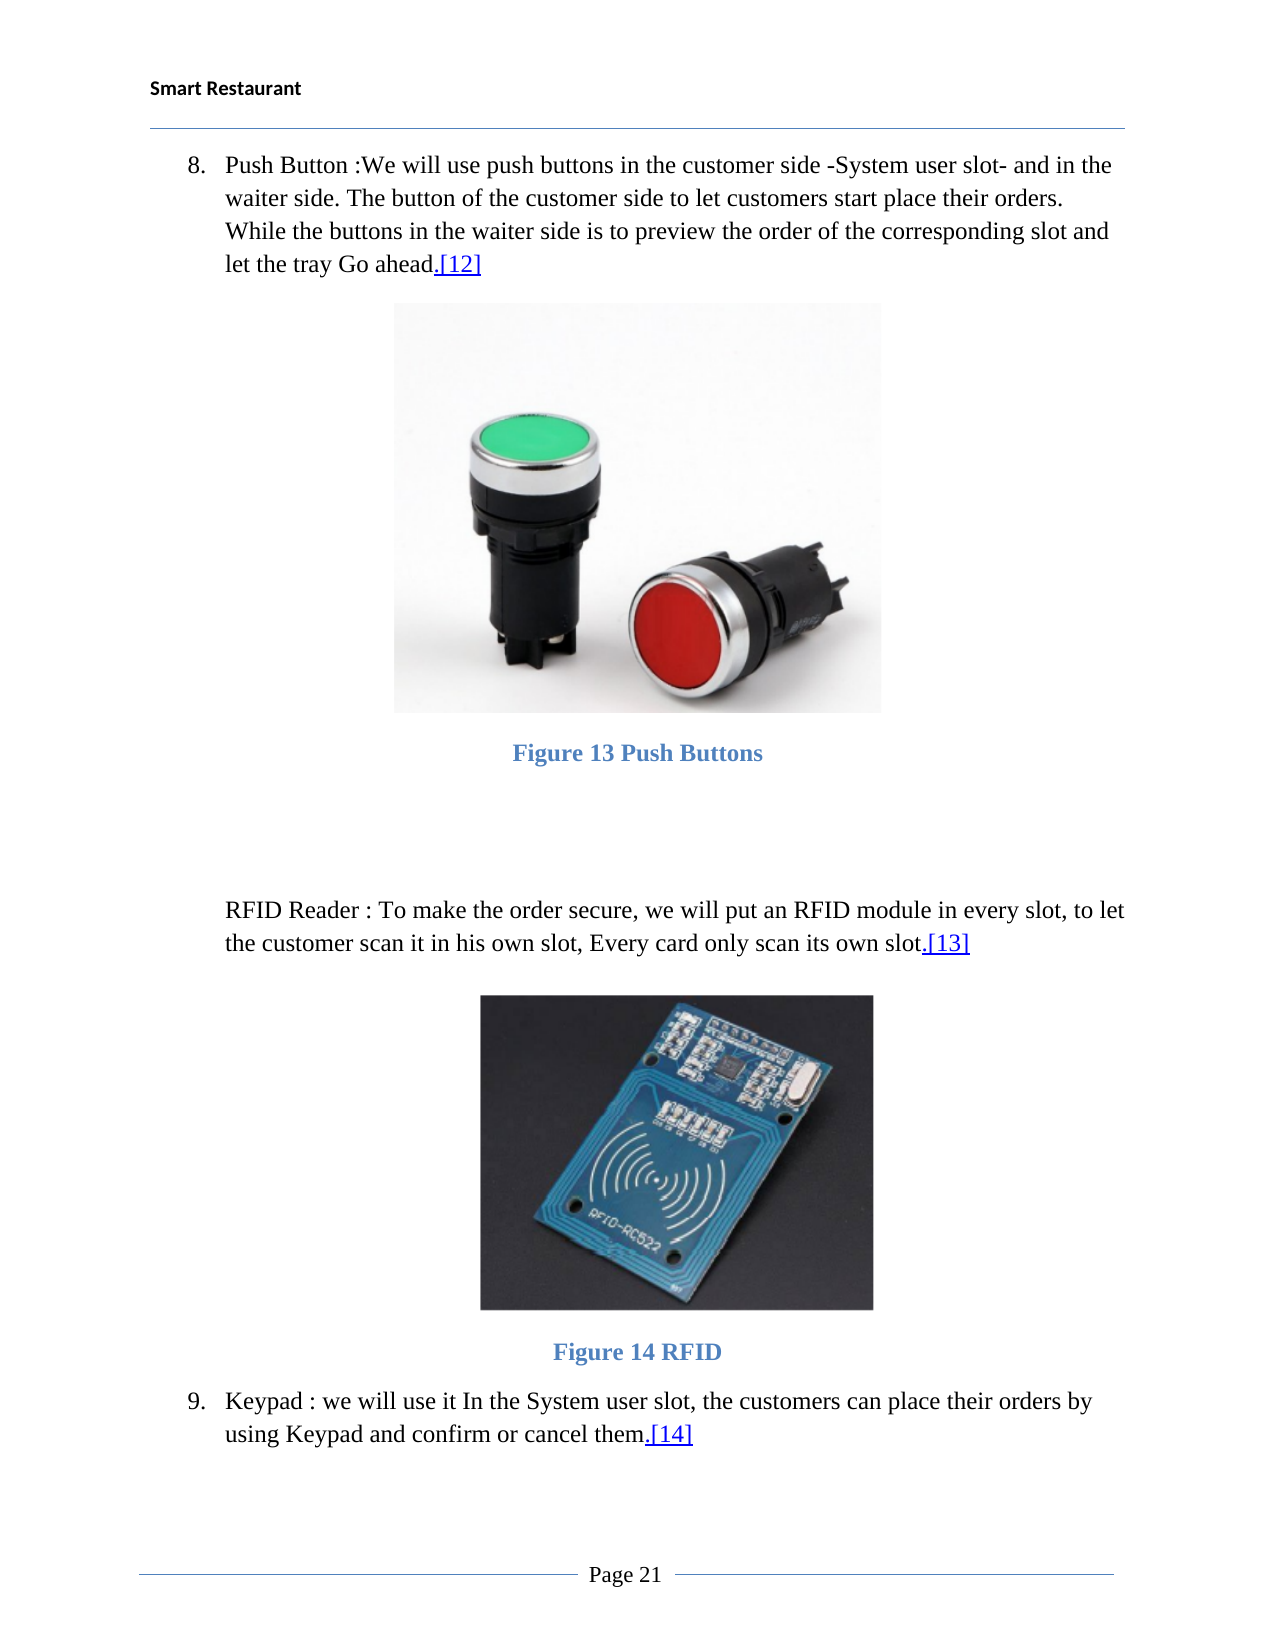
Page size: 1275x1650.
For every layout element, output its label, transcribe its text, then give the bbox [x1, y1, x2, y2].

list RFID Reader : To make the order secure, we will put an RFID module in every slot, to let the customer scan it in his own slot, Every card only scan its own slot.[13] [225, 895, 1125, 957]
picture [393, 302, 882, 713]
list Keypad : we will use it In the System user slot, the customers can place their orders by using Keypad and confirm or cancel them.[14] [187, 1386, 1125, 1448]
list Push Button :We will use push buttons in the customer side -System user slot- and in the waiter side. The button of the customer side to let customers start place their orders. While the buttons in the waiter side is to preview the order of the corresponding slot and let the tray Go ahead.[12] [187, 150, 1125, 278]
text Figure 14 RFID [150, 1337, 1125, 1365]
picture [476, 994, 874, 1312]
text Figure 13 Push Buttons [150, 738, 1125, 767]
